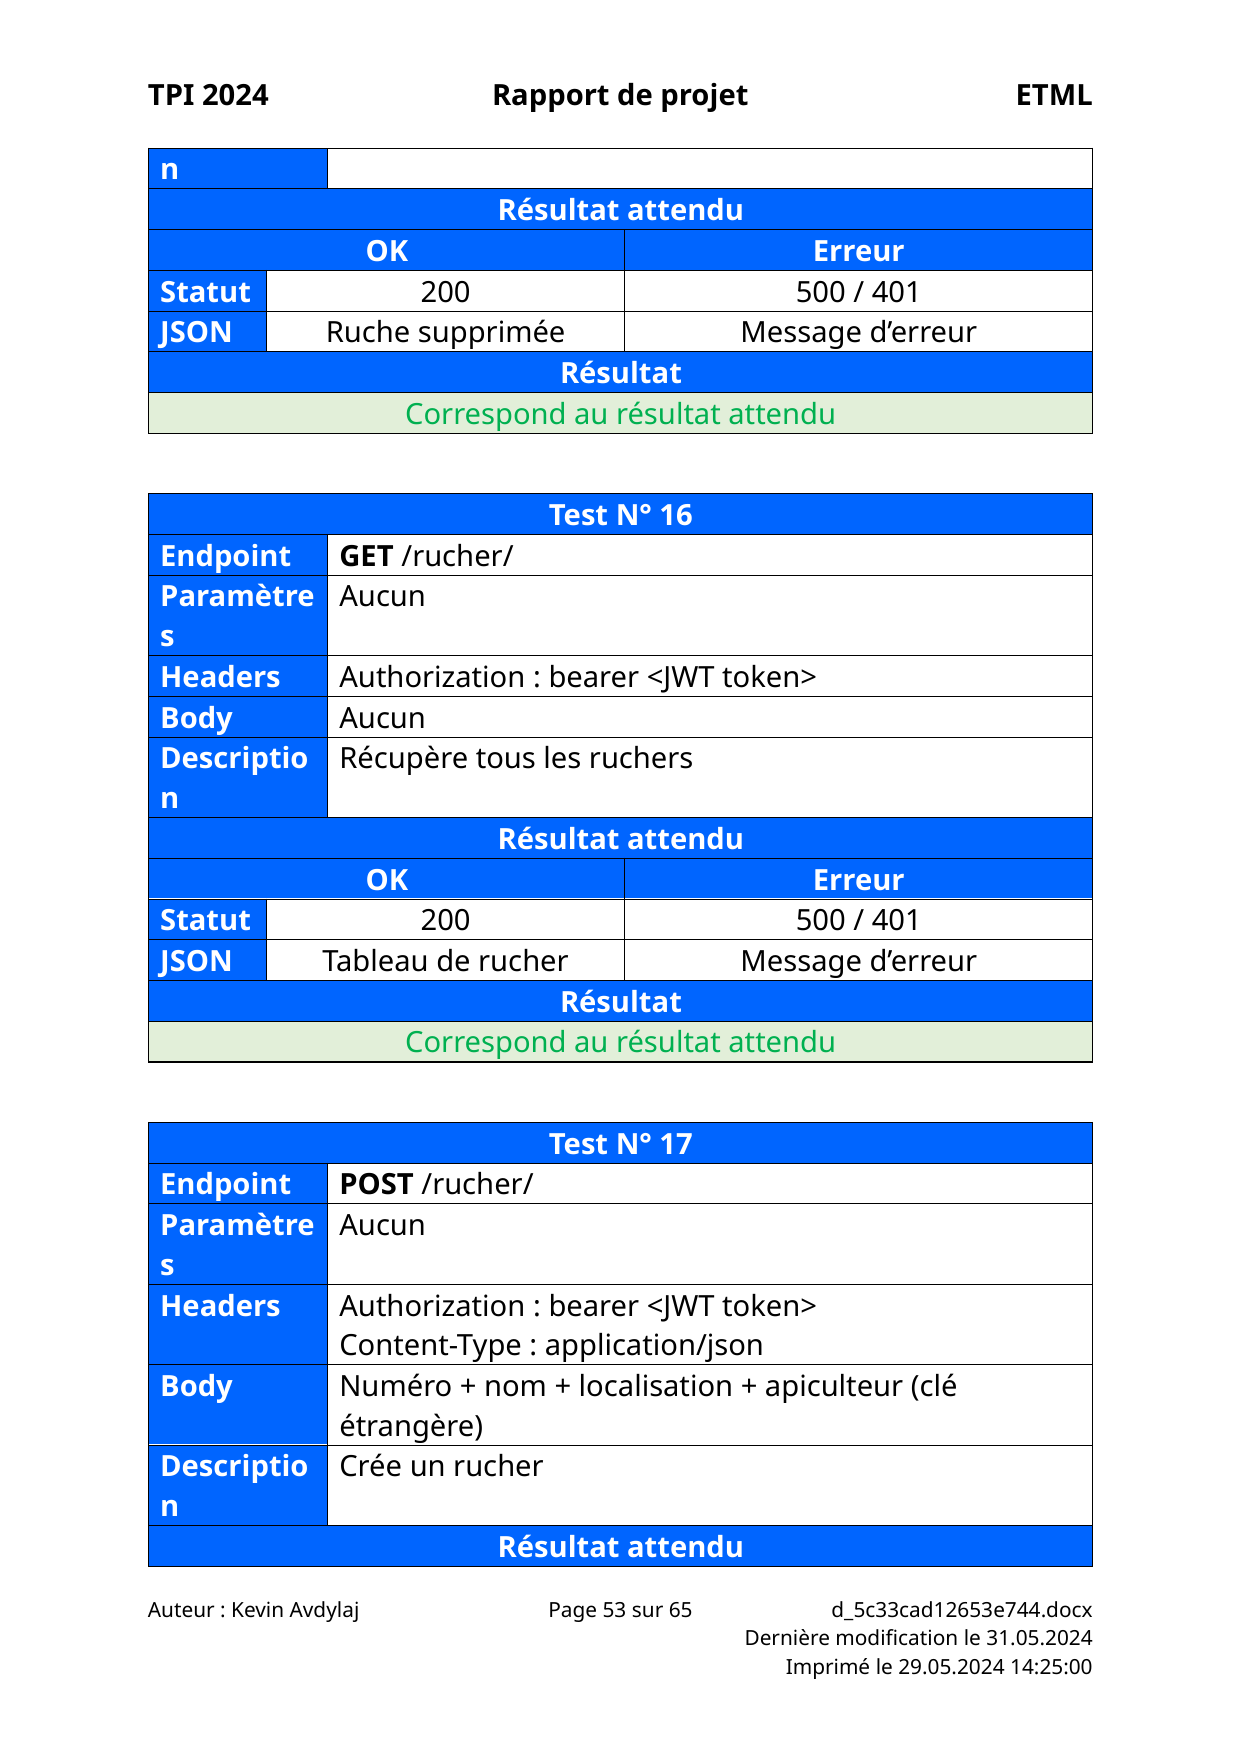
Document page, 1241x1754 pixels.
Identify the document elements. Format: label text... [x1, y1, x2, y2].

table_cell Erreur [625, 859, 1092, 898]
table_cell Crée un rucher [328, 1446, 1092, 1525]
table_cell Résultat [149, 352, 1092, 392]
table_cell Tableau de rucher [267, 940, 624, 980]
table_cell Aucun [328, 697, 1092, 737]
table_cell Headers [149, 1285, 327, 1364]
table_header Test N° 17 [149, 1123, 1092, 1163]
table_cell Description [149, 738, 327, 817]
table_cell Aucun [328, 576, 1092, 655]
table_cell JSON [149, 312, 266, 351]
table_header Test N° 16 [149, 494, 1092, 534]
table_cell Paramètres [149, 576, 327, 655]
table_cell Message d’erreur [625, 312, 1092, 351]
table_cell Statut [149, 271, 266, 311]
table_cell GET /rucher/ [328, 535, 1092, 575]
table_cell Erreur [625, 230, 1092, 270]
table_cell JSON [149, 940, 266, 980]
table_cell Authorization : bearer <JWT token> Content-Type : application/json [328, 1285, 1092, 1364]
table_cell Description [149, 149, 327, 188]
table_cell Headers [149, 656, 327, 696]
table_cell OK [149, 859, 624, 898]
table_cell Endpoint [149, 1164, 327, 1203]
table_cell Body [149, 697, 327, 737]
table_cell Body [149, 1365, 327, 1444]
table_cell Ruche supprimée [267, 312, 624, 351]
table_cell 500 / 401 [625, 271, 1092, 311]
table_cell 200 [267, 271, 624, 311]
table_cell Résultat attendu [149, 1526, 1092, 1566]
table_cell Numéro + nom + localisation + apiculteur (clé étrangère) [328, 1365, 1092, 1444]
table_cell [328, 149, 1092, 188]
table_cell Paramètres [149, 1204, 327, 1284]
table_cell Récupère tous les ruchers [328, 738, 1092, 817]
table_cell Correspond au résultat attendu [149, 1022, 1092, 1061]
table_cell Résultat attendu [149, 189, 1092, 229]
table_cell 200 [267, 900, 624, 939]
table_cell Description [149, 1446, 327, 1525]
table_cell Résultat attendu [149, 818, 1092, 858]
table_cell Endpoint [149, 535, 327, 575]
table_cell POST /rucher/ [328, 1164, 1092, 1203]
table_cell 500 / 401 [625, 900, 1092, 939]
table_cell Aucun [328, 1204, 1092, 1284]
table_cell Authorization : bearer <JWT token> [328, 656, 1092, 696]
table_cell Correspond au résultat attendu [149, 393, 1092, 433]
table_cell OK [149, 230, 624, 270]
table_cell Statut [149, 900, 266, 939]
table_cell Message d’erreur [625, 940, 1092, 980]
table_cell Résultat [149, 981, 1092, 1021]
